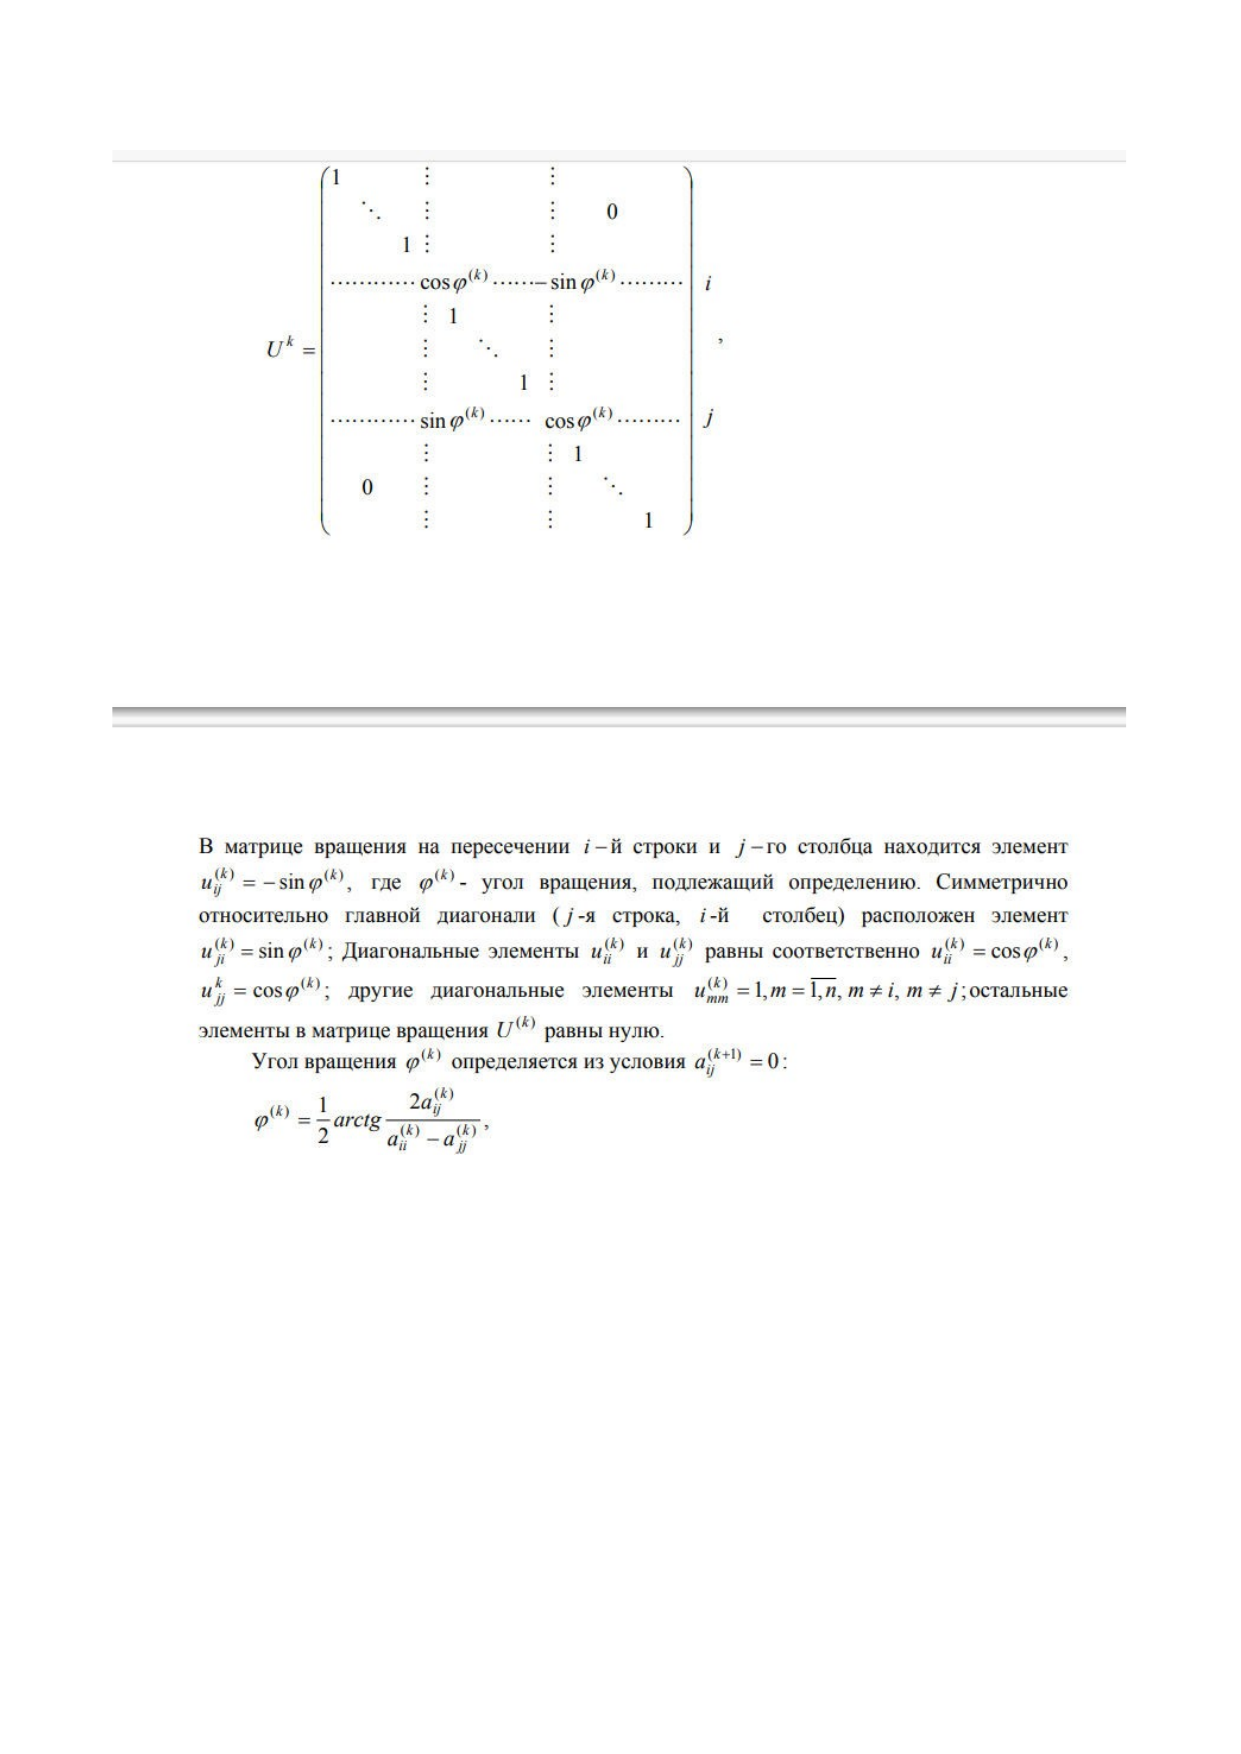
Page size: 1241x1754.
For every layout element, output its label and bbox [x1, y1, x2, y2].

picture [112, 150, 1127, 1155]
